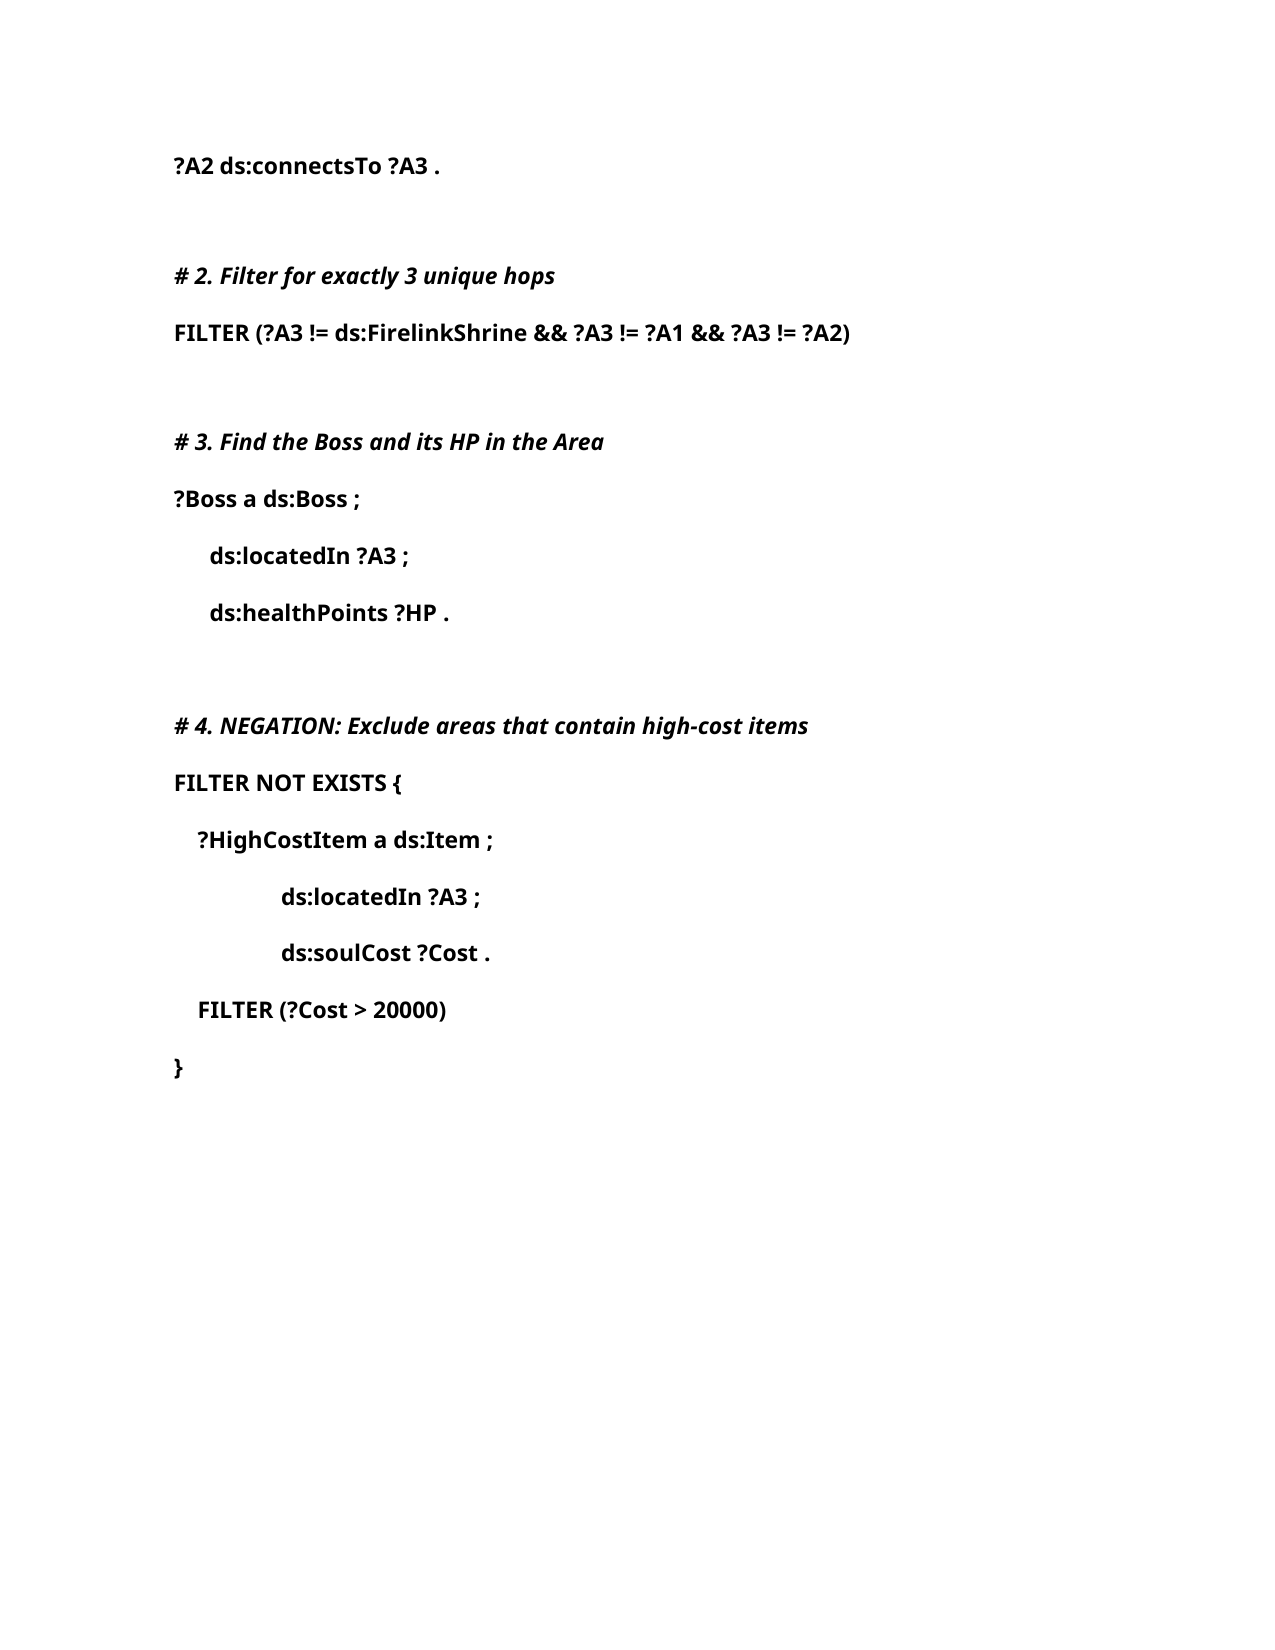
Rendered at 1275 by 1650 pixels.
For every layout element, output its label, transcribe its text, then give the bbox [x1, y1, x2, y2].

text ds:healthPoints ?HP . [150, 597, 1125, 628]
text } [150, 1051, 1125, 1082]
text ?HighCostItem a ds:Item ; [150, 824, 1125, 855]
text # 4. NEGATION: Exclude areas that contain high-cost items [150, 710, 1125, 741]
text ds:soulCost ?Cost . [150, 937, 1125, 968]
text ?A2 ds:connectsTo ?A3 . [150, 150, 1125, 181]
text # 2. Filter for exactly 3 unique hops [150, 260, 1125, 291]
text # 3. Find the Boss and its HP in the Area [150, 426, 1125, 458]
text ds:locatedIn ?A3 ; [150, 881, 1125, 912]
text FILTER NOT EXISTS { [150, 767, 1125, 798]
text ?Boss a ds:Boss ; [150, 483, 1125, 514]
text ds:locatedIn ?A3 ; [150, 540, 1125, 571]
text FILTER (?A3 != ds:FirelinkShrine && ?A3 != ?A1 && ?A3 != ?A2) [150, 317, 1125, 348]
text FILTER (?Cost > 20000) [150, 994, 1125, 1025]
